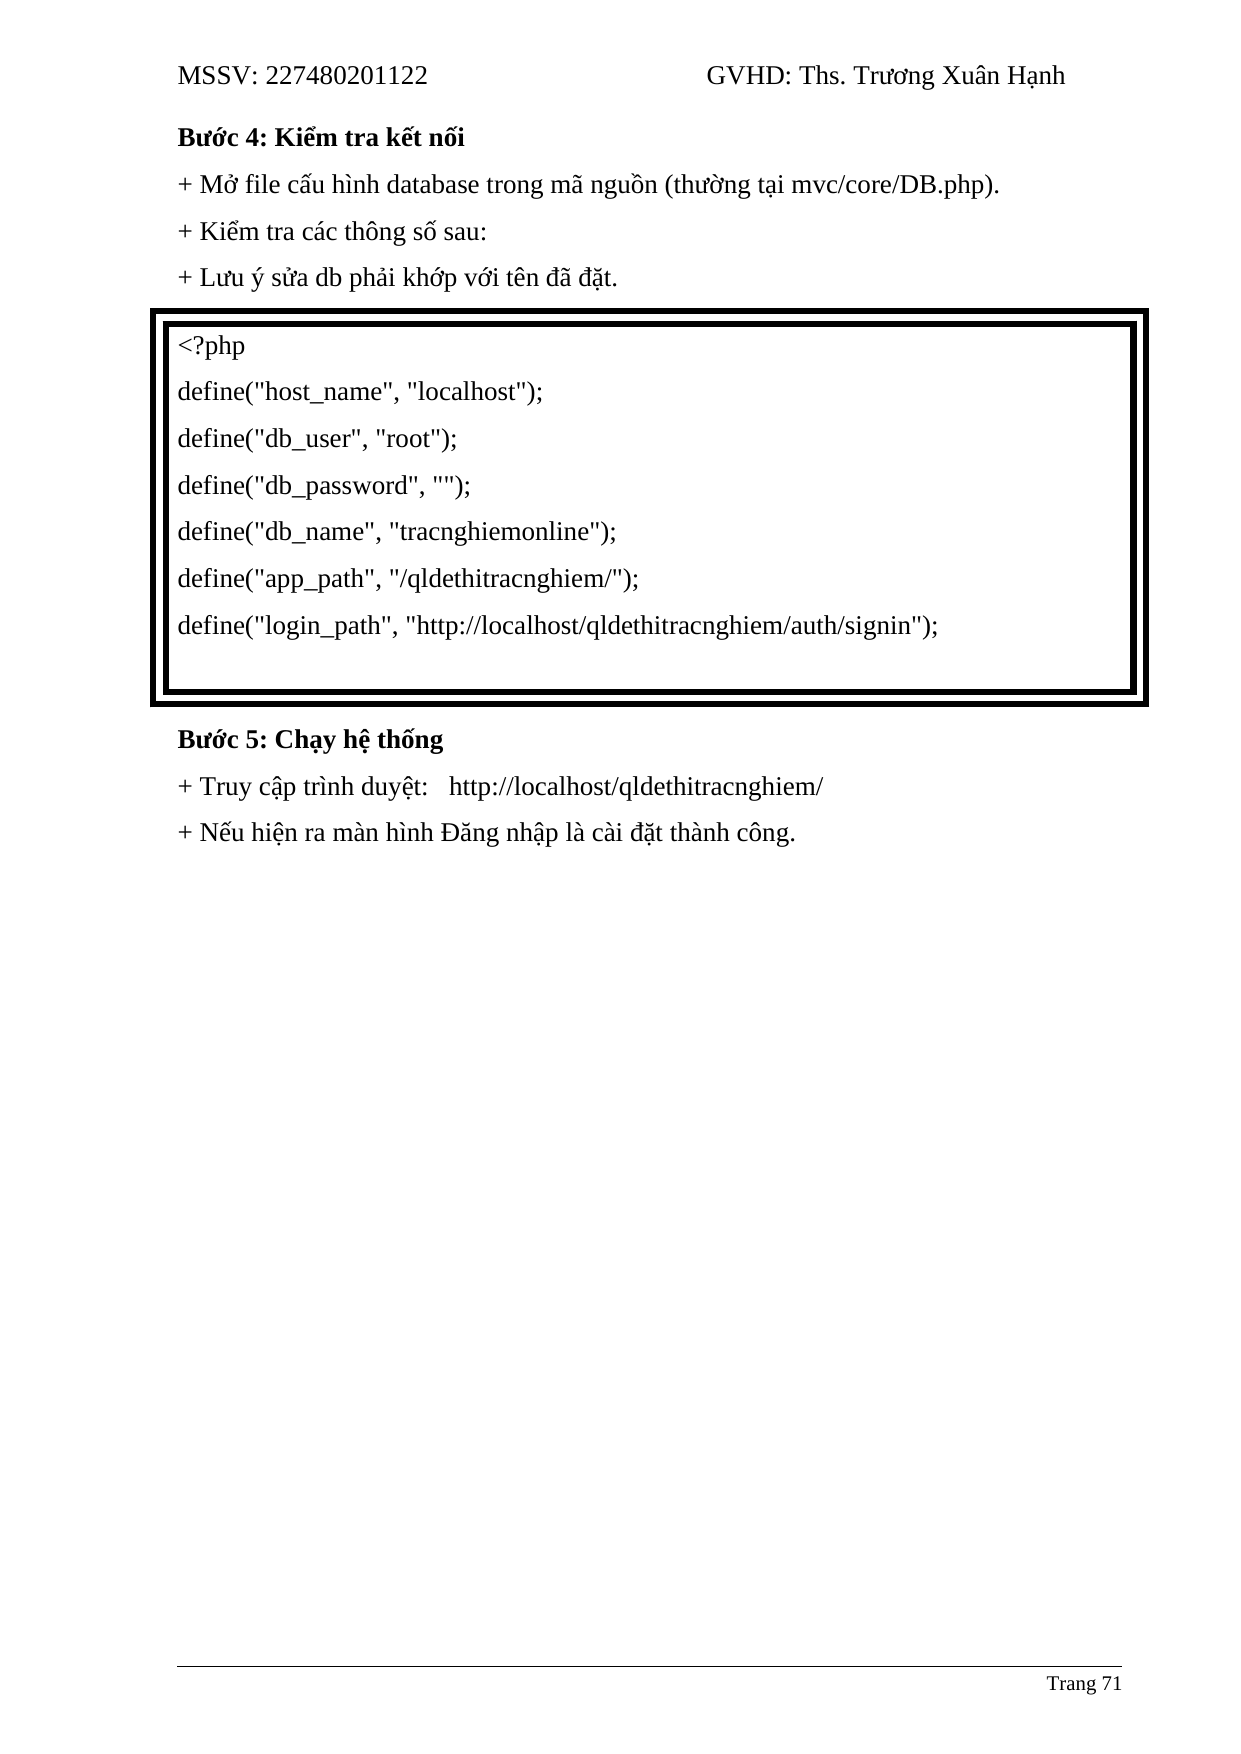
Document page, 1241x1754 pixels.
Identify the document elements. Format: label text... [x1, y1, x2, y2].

text Bước 4: Kiểm tra kết nối [177, 121, 1122, 152]
text define("host_name", "localhost"); [169, 355, 1130, 401]
text Bước 5: Chạy hệ thống [177, 723, 1122, 754]
text + Lưu ý sửa db phải khớp với tên đã đặt. [177, 261, 1122, 292]
text define("login_path", "http://localhost/qldethitracnghiem/auth/signin"); [169, 588, 1130, 640]
text define("db_name", "tracnghiemonline"); [169, 495, 1130, 541]
text + Mở file cấu hình database trong mã nguồn (thường tại mvc/core/DB.php). [177, 168, 1122, 199]
text + Kiểm tra các thông số sau: [177, 215, 1122, 246]
text + Nếu hiện ra màn hình Đăng nhập là cài đặt thành công. [177, 816, 1122, 847]
text define("app_path", "/qldethitracnghiem/"); [169, 541, 1130, 588]
text define("db_user", "root"); [169, 401, 1130, 448]
text + Truy cập trình duyệt: http://localhost/qldethitracnghiem/ [177, 770, 1122, 801]
text <?php [156, 314, 1143, 355]
text define("db_password", ""); [169, 448, 1130, 495]
